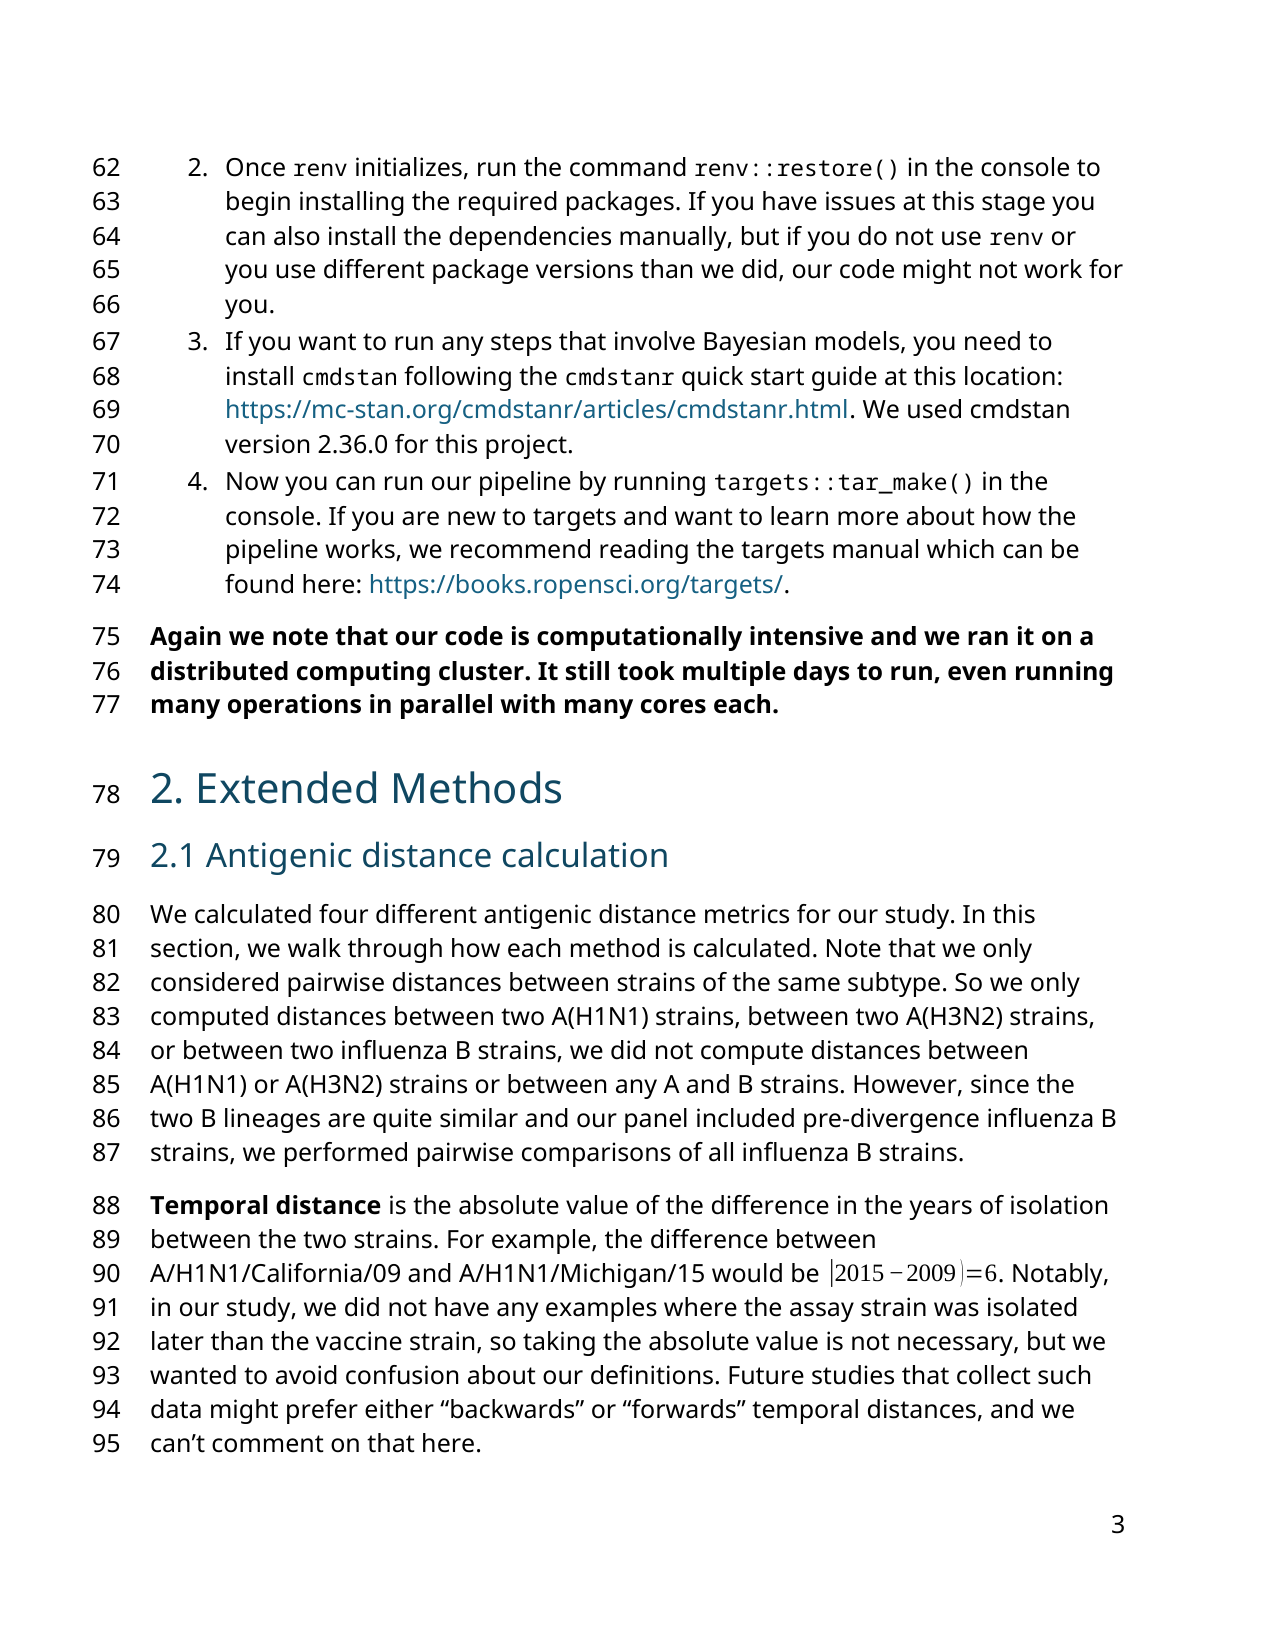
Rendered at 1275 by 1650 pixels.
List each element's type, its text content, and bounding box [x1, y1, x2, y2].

list Once renv initializes, run the command renv::restore() in the console to begin installing the required packages. If you have issues at this stage you can also install the dependencies manually, but if you do not use renv or you use different package versions than we did, our code might not work for you. [187, 150, 1125, 320]
text We calculated four different antigenic distance metrics for our study. In this section, we walk through how each method is calculated. Note that we only considered pairwise distances between strains of the same subtype. So we only computed distances between two A(H1N1) strains, between two A(H3N2) strains, or between two influenza B strains, we did not compute distances between A(H1N1) or A(H3N2) strains or between any A and B strains. However, since the two B lineages are quite similar and our panel included pre-divergence influenza B strains, we performed pairwise comparisons of all influenza B strains. [150, 896, 1125, 1169]
text Temporal distance is the absolute value of the difference in the years of isolation between the two strains. For example, the difference between A/H1N1/California/09 and A/H1N1/Michigan/15 would be . Notably, in our study, we did not have any examples where the assay strain was isolated later than the vaccine strain, so taking the absolute value is not necessary, but we wanted to avoid confusion about our definitions. Future studies that collect such data might prefer either “backwards” or “forwards” temporal distances, and we can’t comment on that here. [150, 1188, 1125, 1460]
subtitle 2. Extended Methods [150, 759, 1125, 816]
list If you want to run any steps that involve Bayesian models, you need to install cmdstan following the cmdstanr quick start guide at this location: https://mc-stan.org/cmdstanr/articles/cmdstanr.html. We used cmdstan version 2.36.0 for this project. [187, 324, 1125, 460]
text Again we note that our code is computationally intensive and we ran it on a distributed computing cluster. It still took multiple days to run, even running many operations in parallel with many cores each. [150, 619, 1125, 721]
subtitle 2.1 Antigenic distance calculation [150, 832, 1125, 878]
list Now you can run our pipeline by running targets::tar_make() in the console. If you are new to targets and want to learn more about how the pipeline works, we recommend reading the targets manual which can be found here: https://books.ropensci.org/targets/. [187, 464, 1125, 600]
